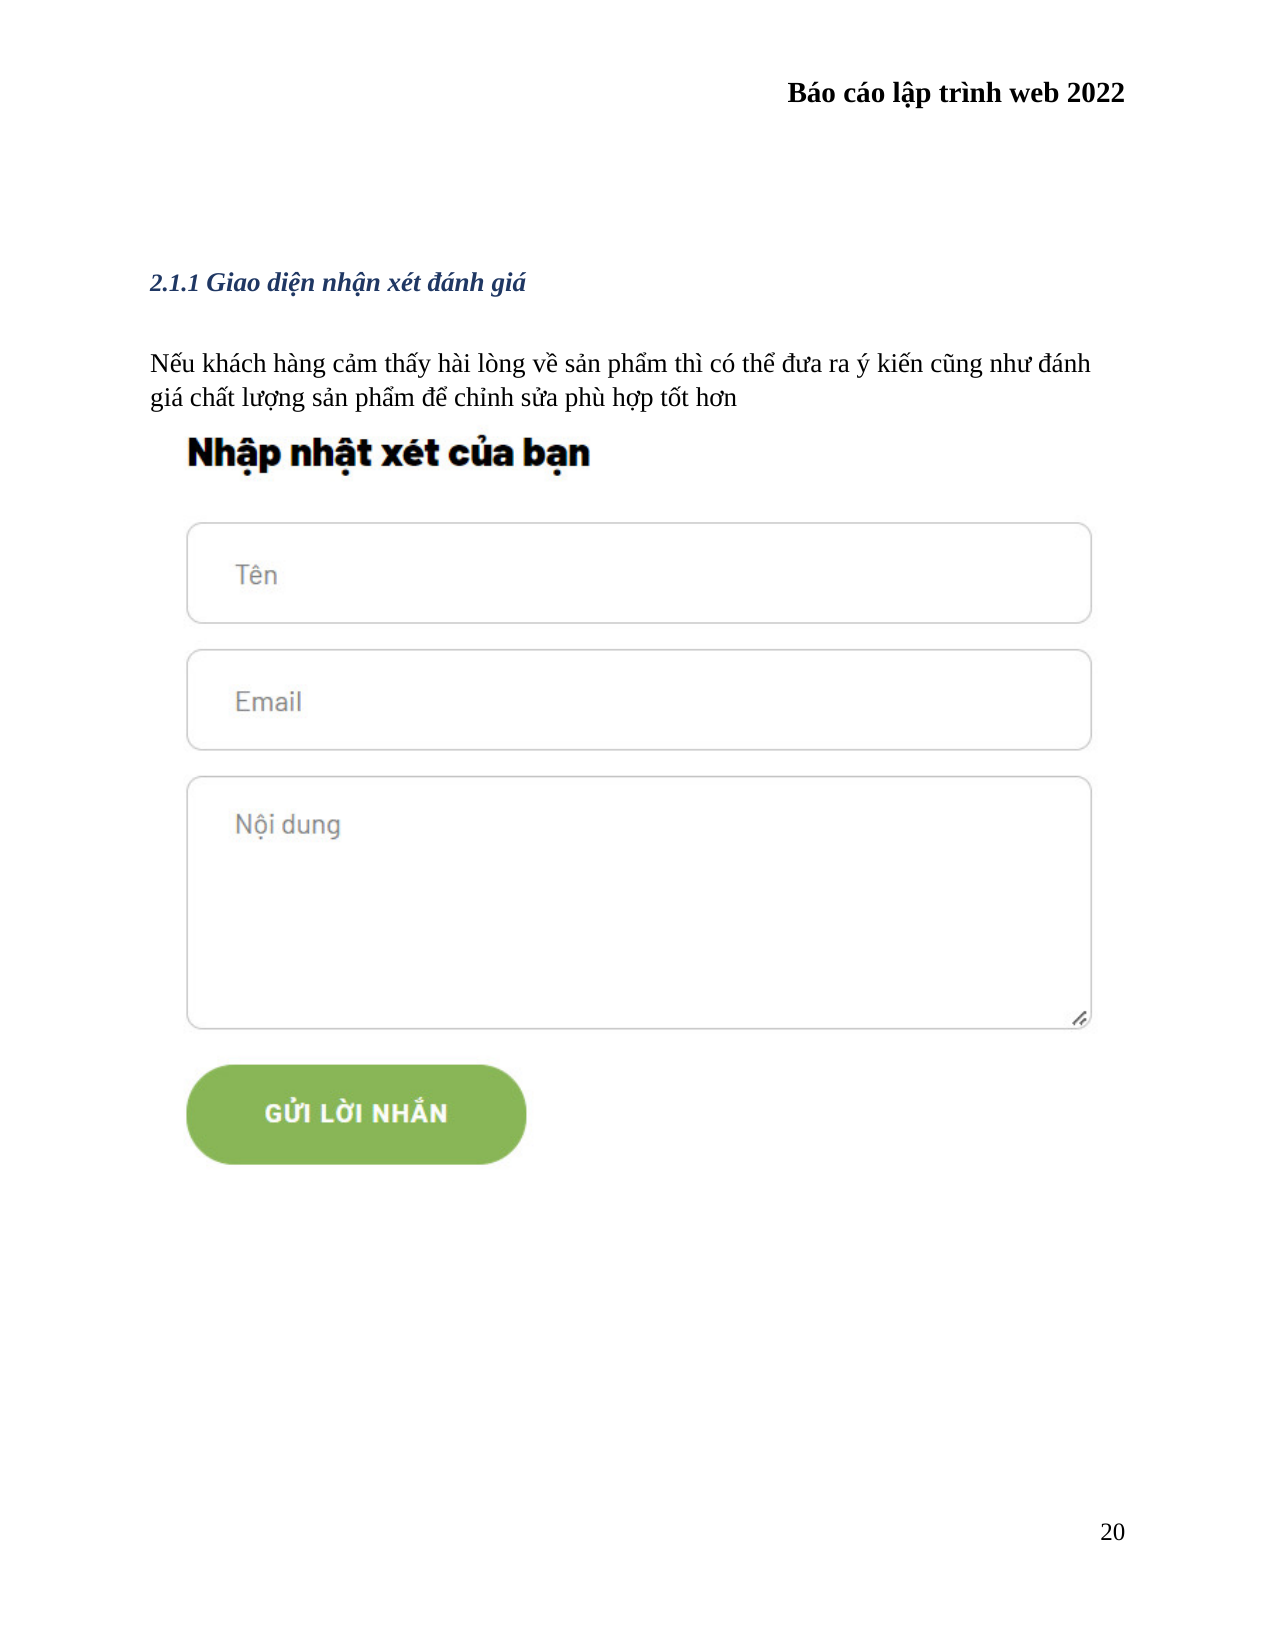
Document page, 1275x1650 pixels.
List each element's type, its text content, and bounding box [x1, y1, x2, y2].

text Nếu khách hàng cảm thấy hài lòng về sản phẩm thì có thể đưa ra ý kiến cũng như đánh giá chất lượng sản phẩm để chỉnh sửa phù hợp tốt hơn [150, 347, 1125, 414]
picture [150, 414, 1125, 1217]
subtitle 2.1.1 Giao diện nhận xét đánh giá [150, 266, 1125, 297]
